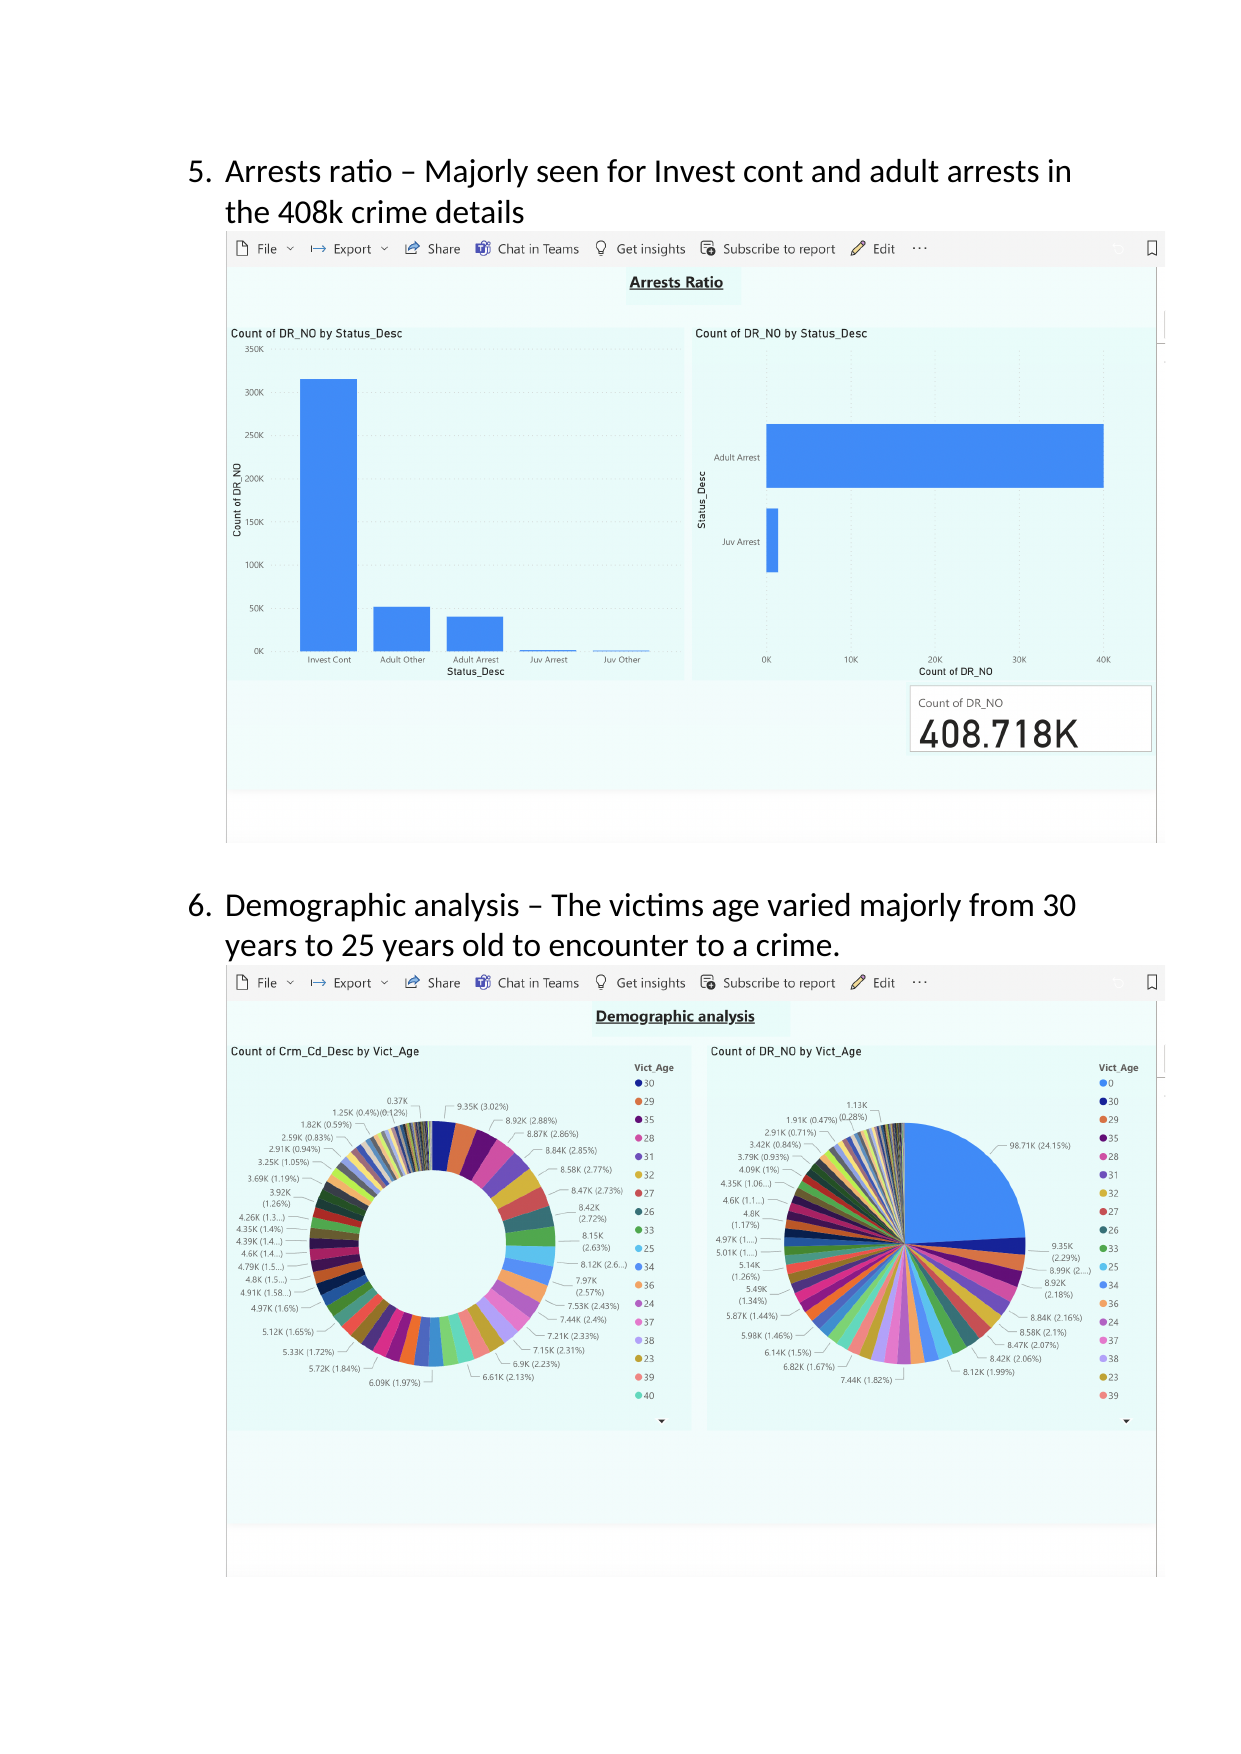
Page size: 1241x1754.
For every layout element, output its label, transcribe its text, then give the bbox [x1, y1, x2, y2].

picture [225, 965, 1166, 1577]
list Arrests ratio – Majorly seen for Invest cont and adult arrests in the 408k crime details [187, 150, 1090, 231]
picture [225, 231, 1166, 843]
list Demographic analysis – The victims age varied majorly from 30 years to 25 years old to encounter to a crime. [187, 884, 1090, 965]
